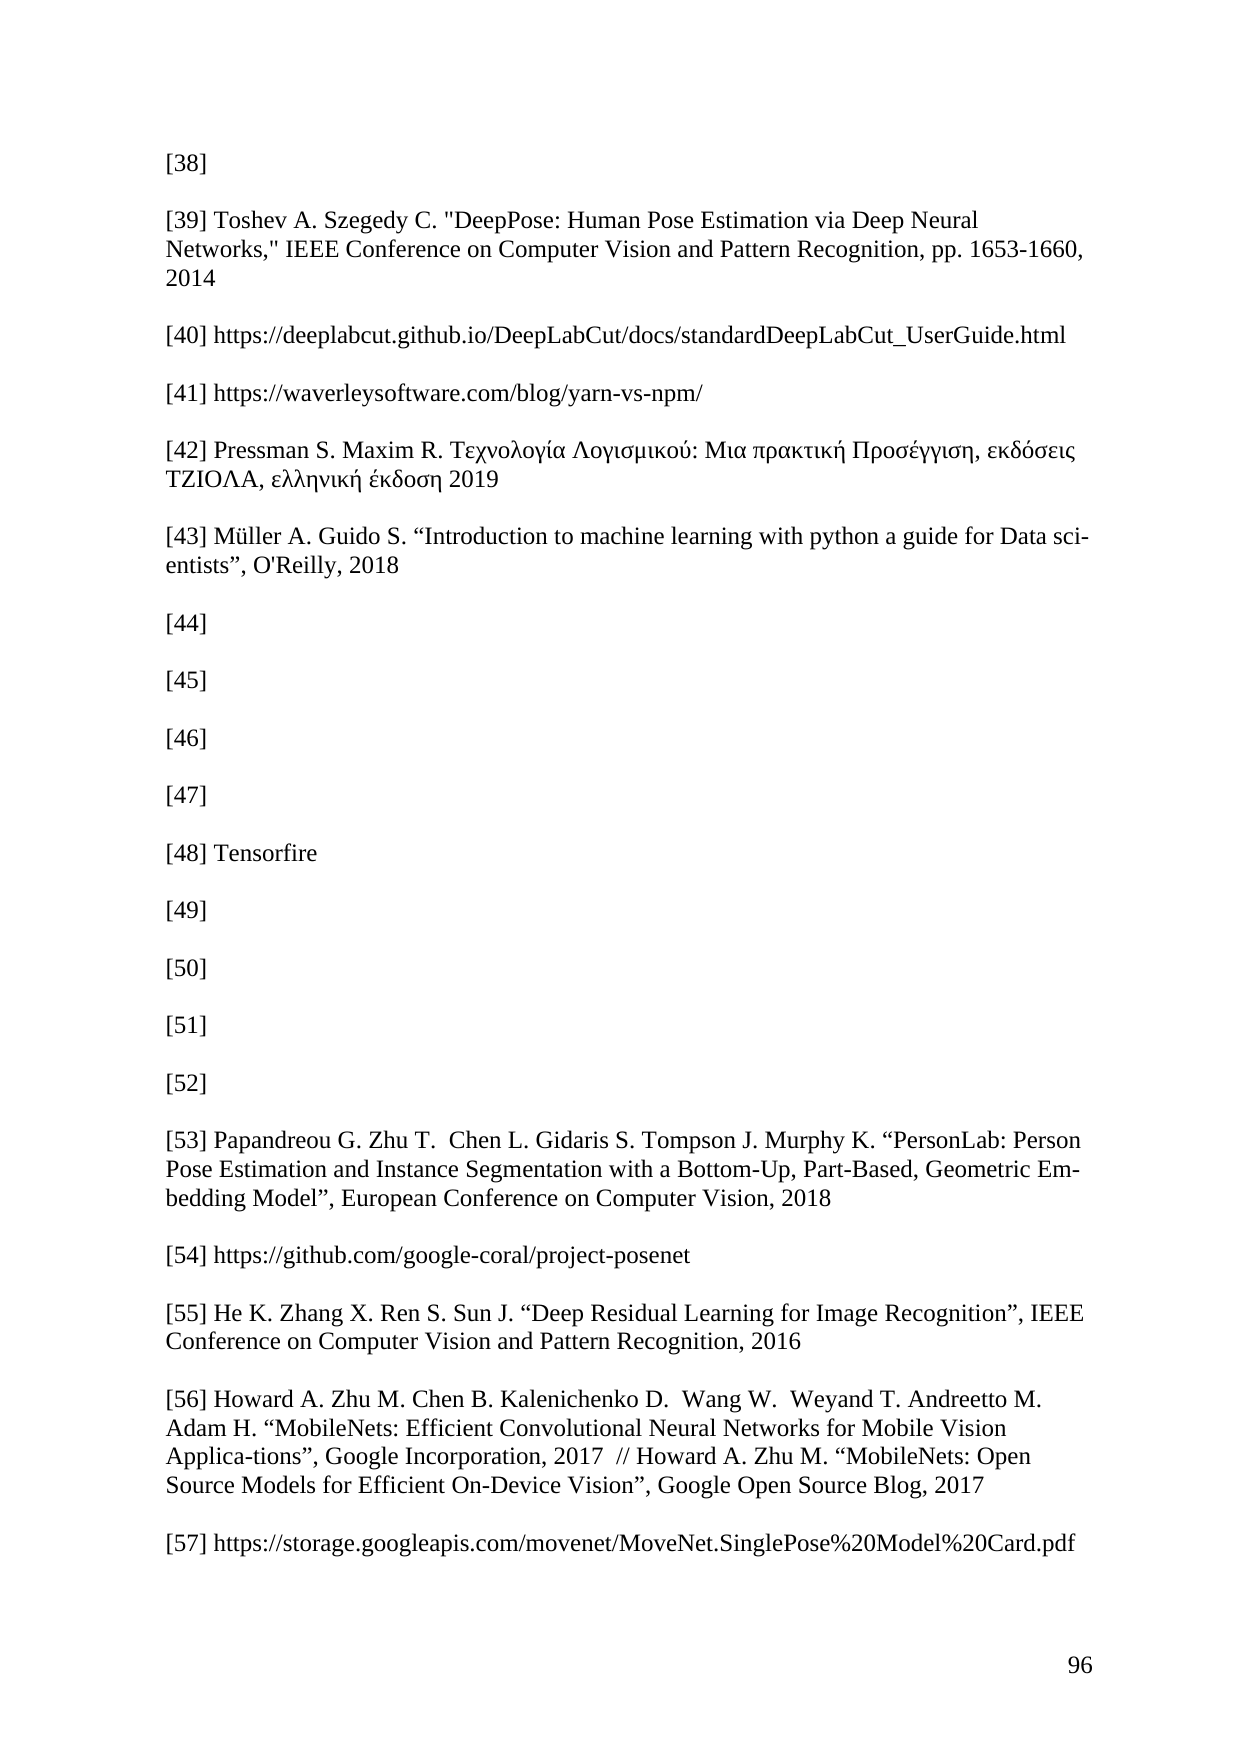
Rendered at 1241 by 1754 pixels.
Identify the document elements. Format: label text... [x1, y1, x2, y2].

text [46] [165, 723, 1092, 751]
text [42] Pressman S. Maxim R. Τεχνολογία Λογισμικού: Μια πρακτική Προσέγγιση, εκδόσεις ΤΖΙΟΛΑ, ελληνική έκδοση 2019 [165, 435, 1092, 493]
text [53] Papandreou G. Zhu T. Chen L. Gidaris S. Tompson J. Murphy K. “PersonLab: Person Pose Estimation and Instance Segmentation with a Bottom-Up, Part-Based, Geometric Em-bedding Model”, European Conference on Computer Vision, 2018 [165, 1125, 1092, 1211]
text [50] [165, 953, 1092, 981]
text [52] [165, 1068, 1092, 1096]
text [47] [165, 780, 1092, 809]
text [41] https://waverleysoftware.com/blog/yarn-vs-npm/ [165, 378, 1092, 406]
text [44] [165, 608, 1092, 636]
text [49] [165, 895, 1092, 924]
text [39] Toshev A. Szegedy C. "DeepPose: Human Pose Estimation via Deep Neural Networks," IEEE Conference on Computer Vision and Pattern Recognition, pp. 1653-1660, 2014 [165, 205, 1092, 291]
text [57] https://storage.googleapis.com/movenet/MoveNet.SinglePose%20Model%20Card.pdf [165, 1528, 1092, 1556]
text [51] [165, 1010, 1092, 1039]
text [43] Müller A. Guido S. “Introduction to machine learning with python a guide for Data sci-entists”, O'Reilly, 2018 [165, 521, 1092, 579]
text [45] [165, 665, 1092, 694]
text [48] Tensorfire [165, 838, 1092, 866]
text [40] https://deeplabcut.github.io/DeepLabCut/docs/standardDeepLabCut_UserGuide.html [165, 320, 1092, 349]
text [54] https://github.com/google-coral/project-posenet [165, 1240, 1092, 1269]
text [56] Howard A. Zhu M. Chen B. Kalenichenko D. Wang W. Weyand T. Andreetto M. Adam H. “MobileNets: Efficient Convolutional Neural Networks for Mobile Vision Applica-tions”, Google Incorporation, 2017 // Howard A. Zhu M. “MobileNets: Open Source Models for Efficient On-Device Vision”, Google Open Source Blog, 2017 [165, 1384, 1092, 1499]
text [55] He K. Zhang X. Ren S. Sun J. “Deep Residual Learning for Image Recognition”, IEEE Conference on Computer Vision and Pattern Recognition, 2016 [165, 1298, 1092, 1355]
text [38] [165, 148, 1092, 176]
